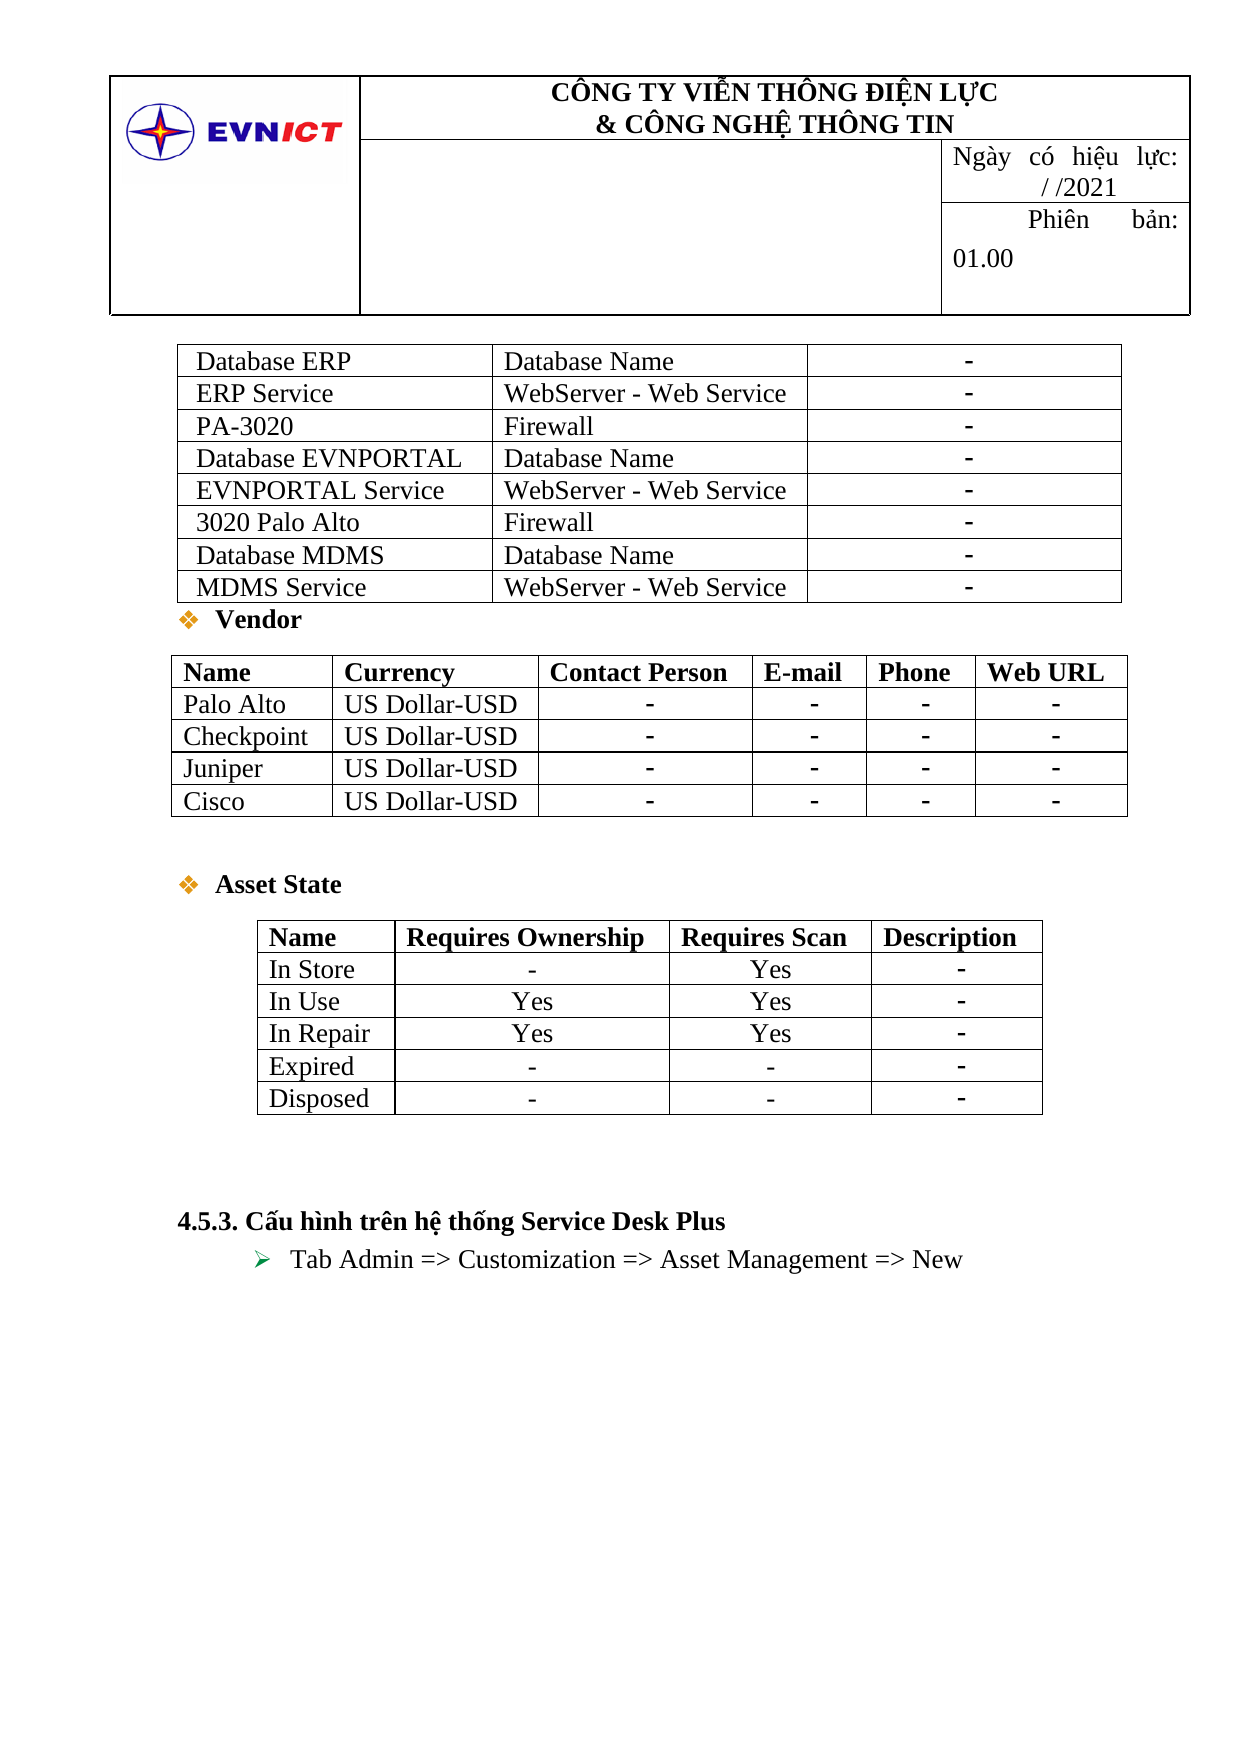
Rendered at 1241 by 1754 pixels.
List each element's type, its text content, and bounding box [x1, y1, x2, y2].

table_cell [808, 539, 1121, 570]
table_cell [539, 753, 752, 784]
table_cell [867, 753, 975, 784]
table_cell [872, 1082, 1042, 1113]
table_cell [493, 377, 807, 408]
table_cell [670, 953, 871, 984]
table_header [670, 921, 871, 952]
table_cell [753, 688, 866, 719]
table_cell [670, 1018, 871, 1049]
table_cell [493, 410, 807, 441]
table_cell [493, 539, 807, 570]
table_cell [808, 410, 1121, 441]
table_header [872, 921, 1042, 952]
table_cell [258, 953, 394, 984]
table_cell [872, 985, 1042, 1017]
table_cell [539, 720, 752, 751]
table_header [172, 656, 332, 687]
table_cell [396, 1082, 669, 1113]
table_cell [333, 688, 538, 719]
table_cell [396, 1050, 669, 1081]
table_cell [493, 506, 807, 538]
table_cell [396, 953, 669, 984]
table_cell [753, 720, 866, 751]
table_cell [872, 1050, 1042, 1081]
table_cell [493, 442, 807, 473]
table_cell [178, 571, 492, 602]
list Vendor [177, 603, 1122, 634]
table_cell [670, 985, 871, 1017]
list Tab Admin => Customization => Asset Management => New [252, 1243, 1122, 1275]
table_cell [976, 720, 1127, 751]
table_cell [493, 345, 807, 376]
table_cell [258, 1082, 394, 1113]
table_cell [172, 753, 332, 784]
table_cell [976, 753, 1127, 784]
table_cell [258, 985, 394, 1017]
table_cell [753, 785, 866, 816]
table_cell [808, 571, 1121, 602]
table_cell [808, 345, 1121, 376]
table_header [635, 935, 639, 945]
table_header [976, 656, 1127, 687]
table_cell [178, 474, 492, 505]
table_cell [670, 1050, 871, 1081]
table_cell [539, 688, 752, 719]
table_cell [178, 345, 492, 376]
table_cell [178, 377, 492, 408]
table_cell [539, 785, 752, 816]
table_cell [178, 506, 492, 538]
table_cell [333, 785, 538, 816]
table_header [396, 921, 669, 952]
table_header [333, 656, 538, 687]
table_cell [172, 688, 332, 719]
list Asset State [177, 868, 1122, 899]
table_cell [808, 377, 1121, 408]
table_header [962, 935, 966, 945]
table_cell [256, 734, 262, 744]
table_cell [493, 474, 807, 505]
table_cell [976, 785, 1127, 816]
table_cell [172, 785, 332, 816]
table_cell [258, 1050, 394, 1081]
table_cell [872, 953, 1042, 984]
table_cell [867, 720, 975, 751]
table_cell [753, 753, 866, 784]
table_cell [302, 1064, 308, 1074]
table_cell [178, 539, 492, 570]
picture [122, 77, 348, 187]
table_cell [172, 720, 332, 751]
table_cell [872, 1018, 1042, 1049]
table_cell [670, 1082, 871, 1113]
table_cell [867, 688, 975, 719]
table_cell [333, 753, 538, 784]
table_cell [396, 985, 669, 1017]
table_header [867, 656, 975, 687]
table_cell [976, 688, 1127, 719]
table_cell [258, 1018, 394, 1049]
list Cấu hình trên hệ thống Service Desk Plus [177, 1205, 1122, 1236]
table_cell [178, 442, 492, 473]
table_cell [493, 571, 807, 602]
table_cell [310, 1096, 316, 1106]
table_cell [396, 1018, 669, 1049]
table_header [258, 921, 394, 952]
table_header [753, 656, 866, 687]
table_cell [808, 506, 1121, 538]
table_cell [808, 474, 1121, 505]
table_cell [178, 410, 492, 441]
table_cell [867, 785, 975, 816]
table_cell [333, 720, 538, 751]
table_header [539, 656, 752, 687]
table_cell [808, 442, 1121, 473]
